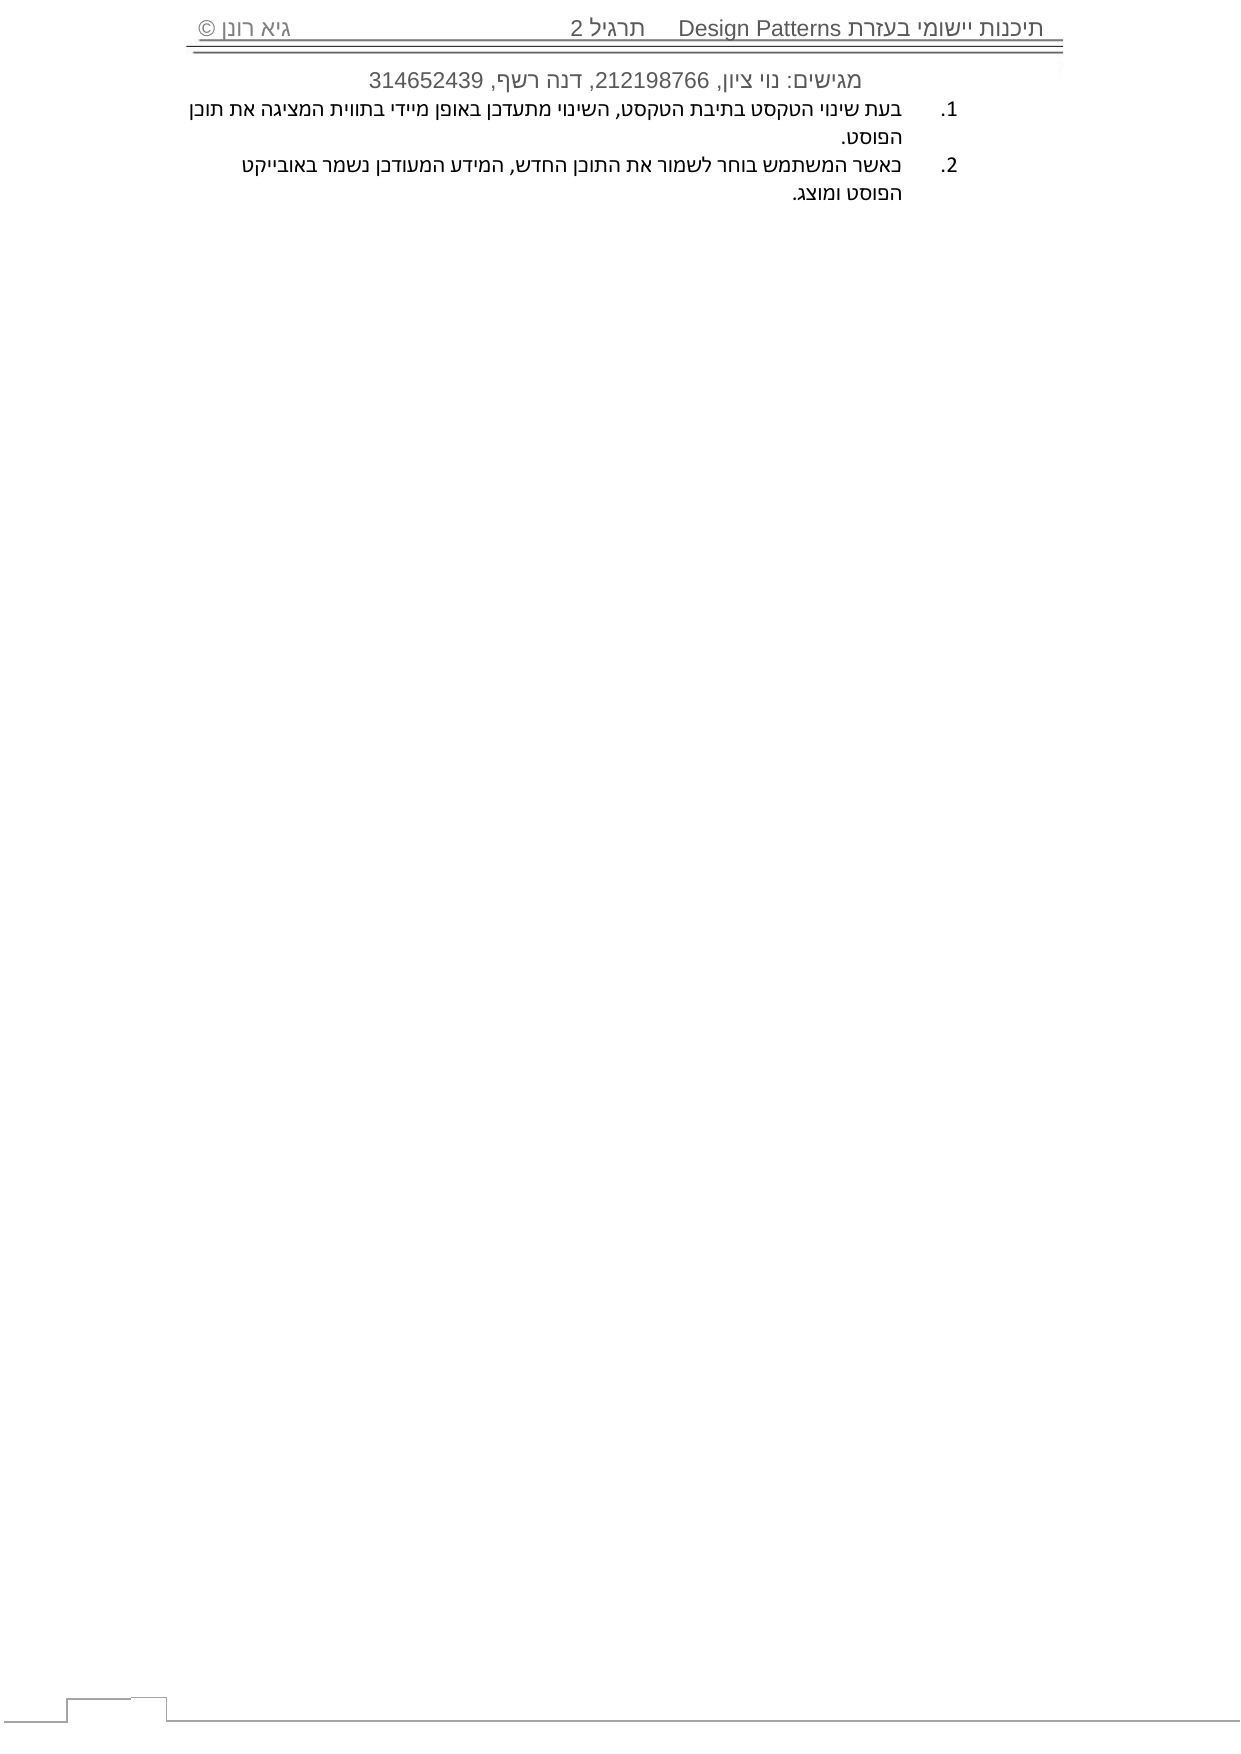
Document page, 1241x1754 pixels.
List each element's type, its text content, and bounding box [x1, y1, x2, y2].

picture [186, 0, 1064, 104]
list בעת שינוי הטקסט בתיבת הטקסט, השינוי מתעדכן באופן מיידי בתווית המציגה את תוכן הפוסט. [187, 94, 940, 150]
list כאשר המשתמש בוחר לשמור את התוכן החדש, המידע המעודכן נשמר באובייקט הפוסט ומוצג. [187, 150, 940, 206]
